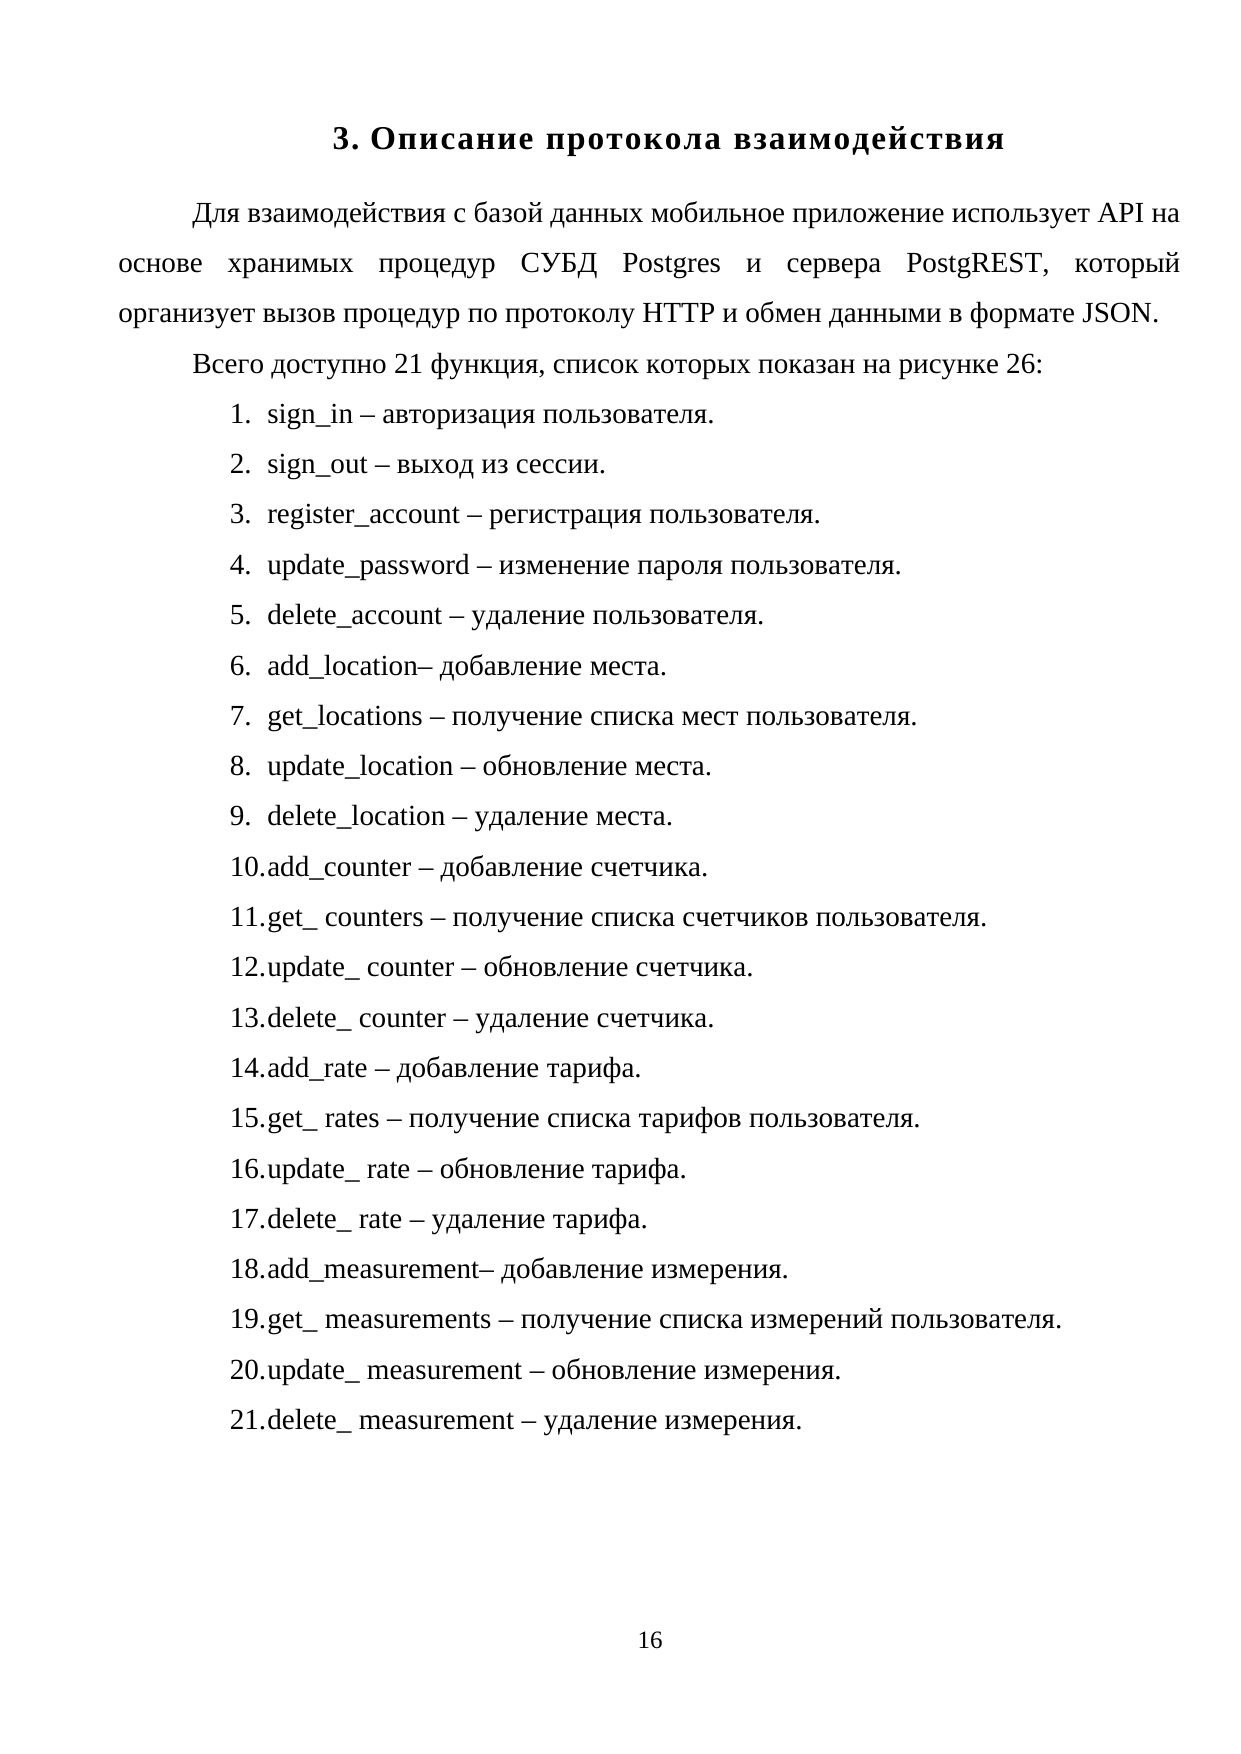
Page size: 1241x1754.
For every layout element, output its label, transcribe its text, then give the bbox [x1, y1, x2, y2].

list register_account – регистрация пользователя. [229, 497, 1181, 530]
list update_ rate – обновление тарифа. [229, 1151, 1181, 1184]
list update_ counter – обновление счетчика. [229, 949, 1181, 983]
list update_ measurement – обновление измерения. [229, 1352, 1181, 1386]
list delete_ counter – удаление счетчика. [229, 1000, 1181, 1033]
list get_locations – получение списка мест пользователя. [229, 698, 1181, 731]
list add_counter – добавление счетчика. [229, 849, 1181, 882]
subtitle Описание протокола взаимодействия [156, 118, 1181, 156]
text Всего доступно 21 функция, список которых показан на рисунке 26: [118, 346, 1181, 379]
list sign_in – авторизация пользователя. [229, 396, 1181, 429]
text Для взаимодействия с базой данных мобильное приложение использует API на основе хранимых процедур СУБД Postgres и сервера PostgREST, который организует вызов процедур по протоколу HTTP и обмен данными в формате JSON. [118, 195, 1181, 329]
list add_location– добавление места. [229, 648, 1181, 681]
list delete_ rate – удаление тарифа. [229, 1201, 1181, 1234]
list get_ rates – получение списка тарифов пользователя. [229, 1100, 1181, 1134]
list add_measurement– добавление измерения. [229, 1251, 1181, 1285]
list add_rate – добавление тарифа. [229, 1050, 1181, 1084]
list update_password – изменение пароля пользователя. [229, 547, 1181, 581]
list get_ measurements – получение списка измерений пользователя. [229, 1302, 1181, 1335]
list update_location – обновление места. [229, 748, 1181, 782]
list delete_ measurement – удаление измерения. [229, 1402, 1181, 1436]
list get_ counters – получение списка счетчиков пользователя. [229, 899, 1181, 933]
list delete_location – удаление места. [229, 798, 1181, 832]
list delete_account – удаление пользователя. [229, 597, 1181, 631]
list sign_out – выход из сессии. [229, 446, 1181, 480]
